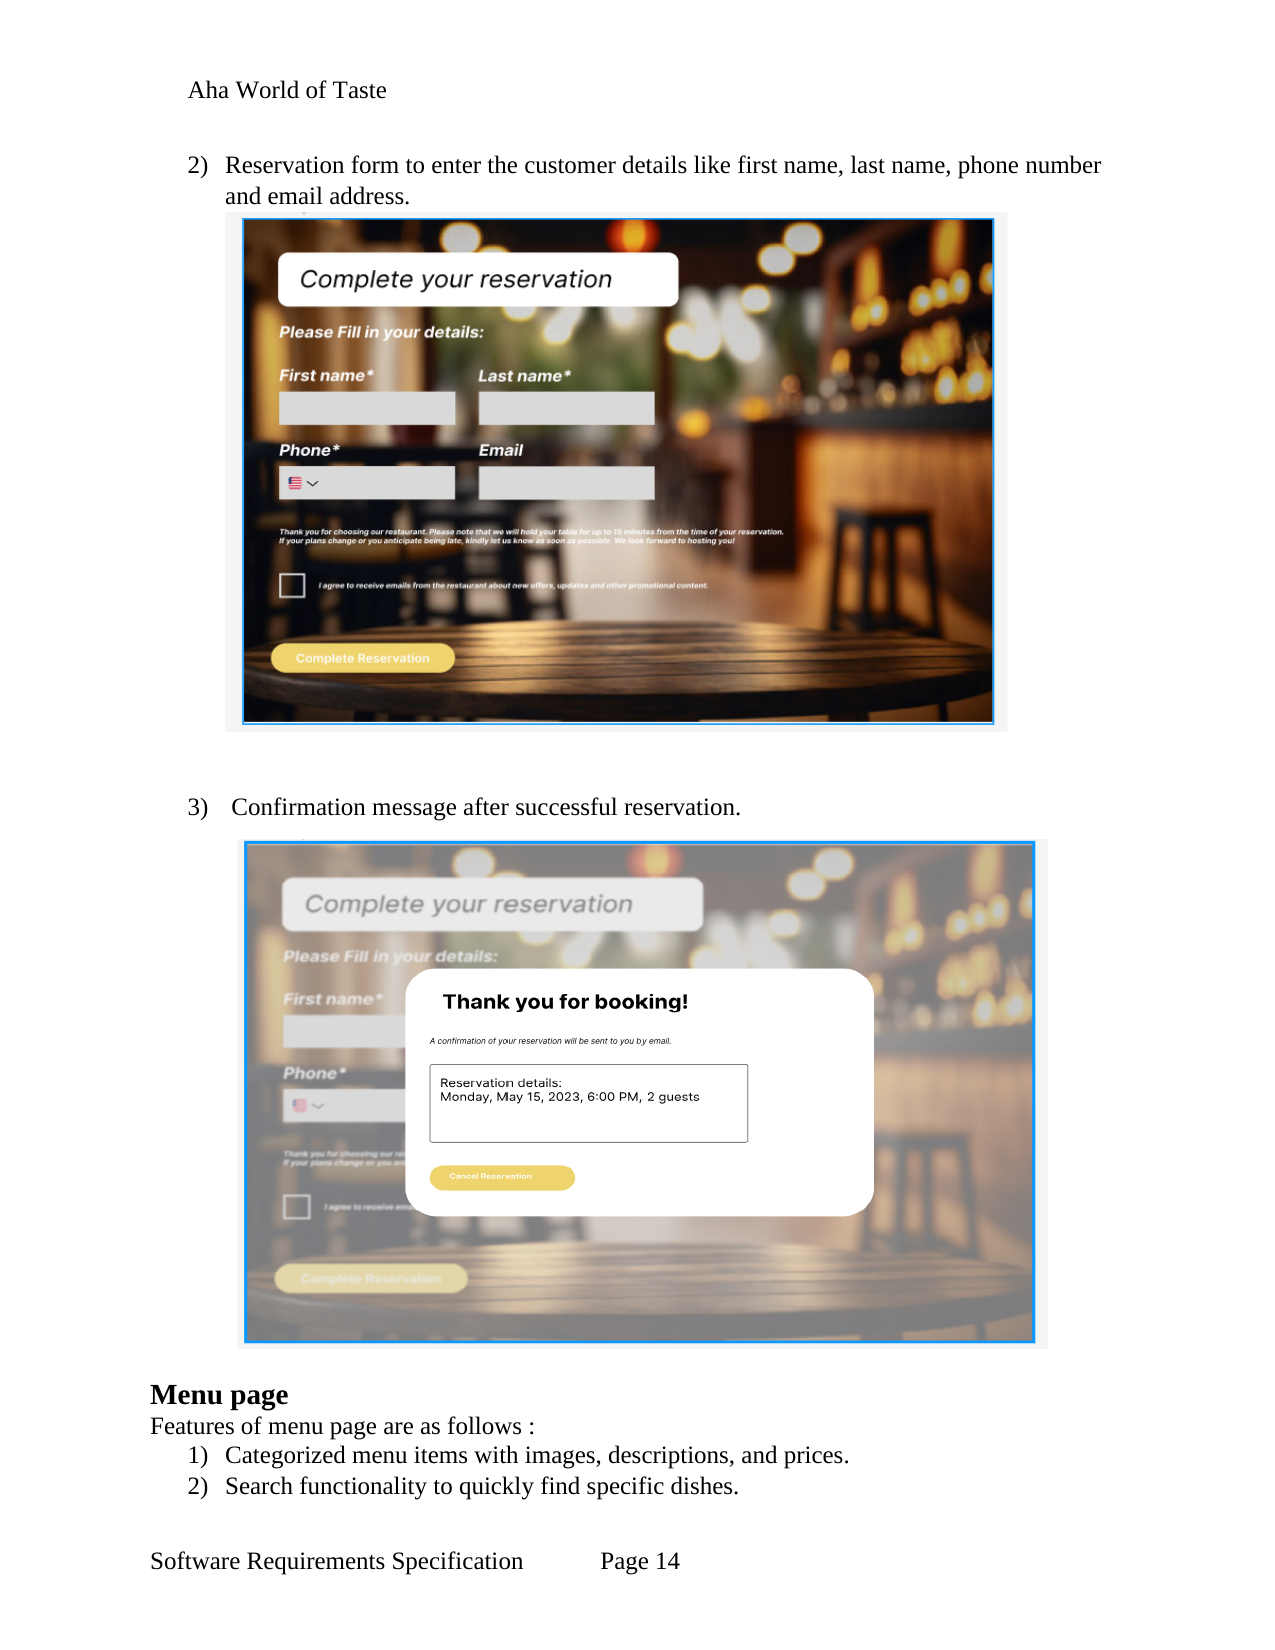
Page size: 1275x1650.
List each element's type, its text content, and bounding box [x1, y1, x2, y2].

text Menu page [150, 1377, 1125, 1411]
picture [225, 212, 1008, 732]
picture [237, 839, 1049, 1349]
list Categorized menu items with images, descriptions, and prices. [187, 1440, 1125, 1468]
list Confirmation message after successful reservation. [187, 792, 1125, 820]
text Features of menu page are as follows : [150, 1411, 1125, 1440]
list Search functionality to quickly find specific dishes. [187, 1471, 1125, 1499]
